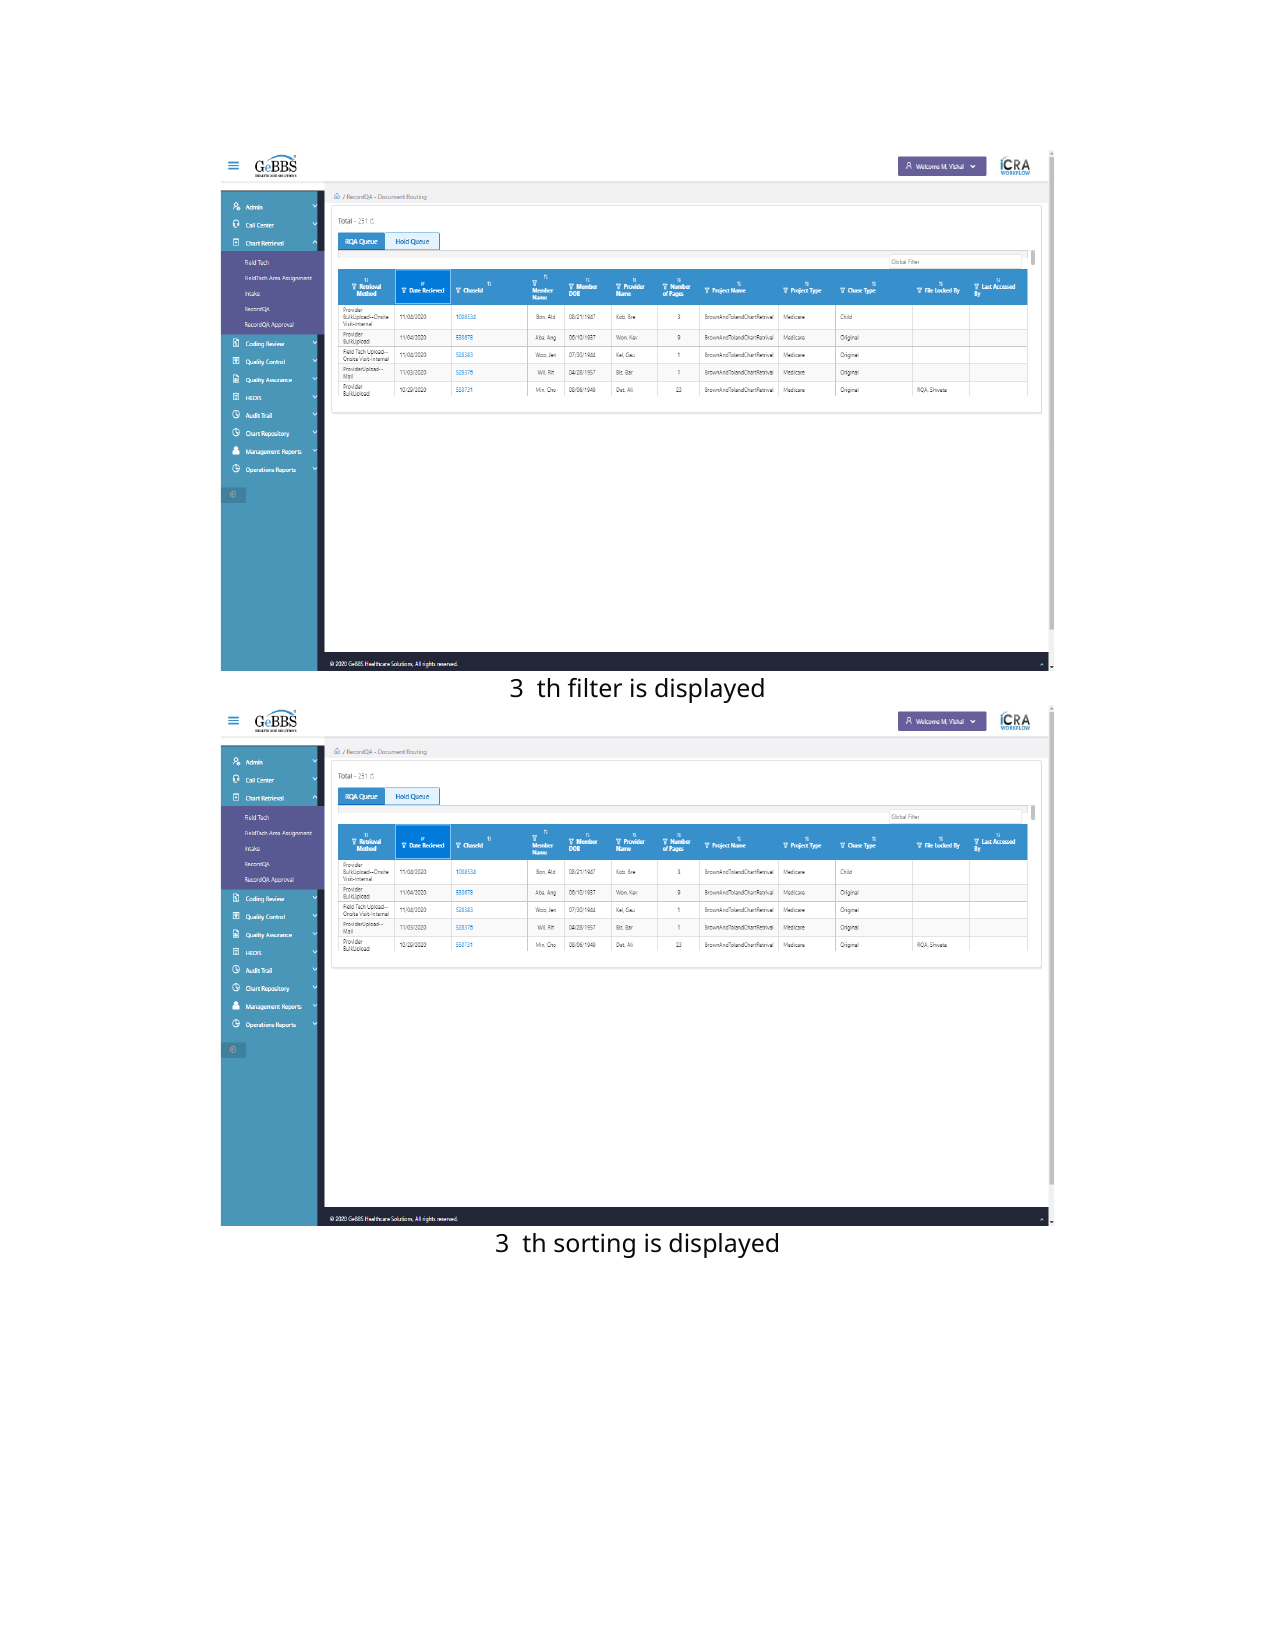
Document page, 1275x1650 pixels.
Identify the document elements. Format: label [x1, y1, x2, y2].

picture [220, 705, 1055, 1226]
picture [220, 150, 1055, 671]
text [150, 150, 1125, 1260]
